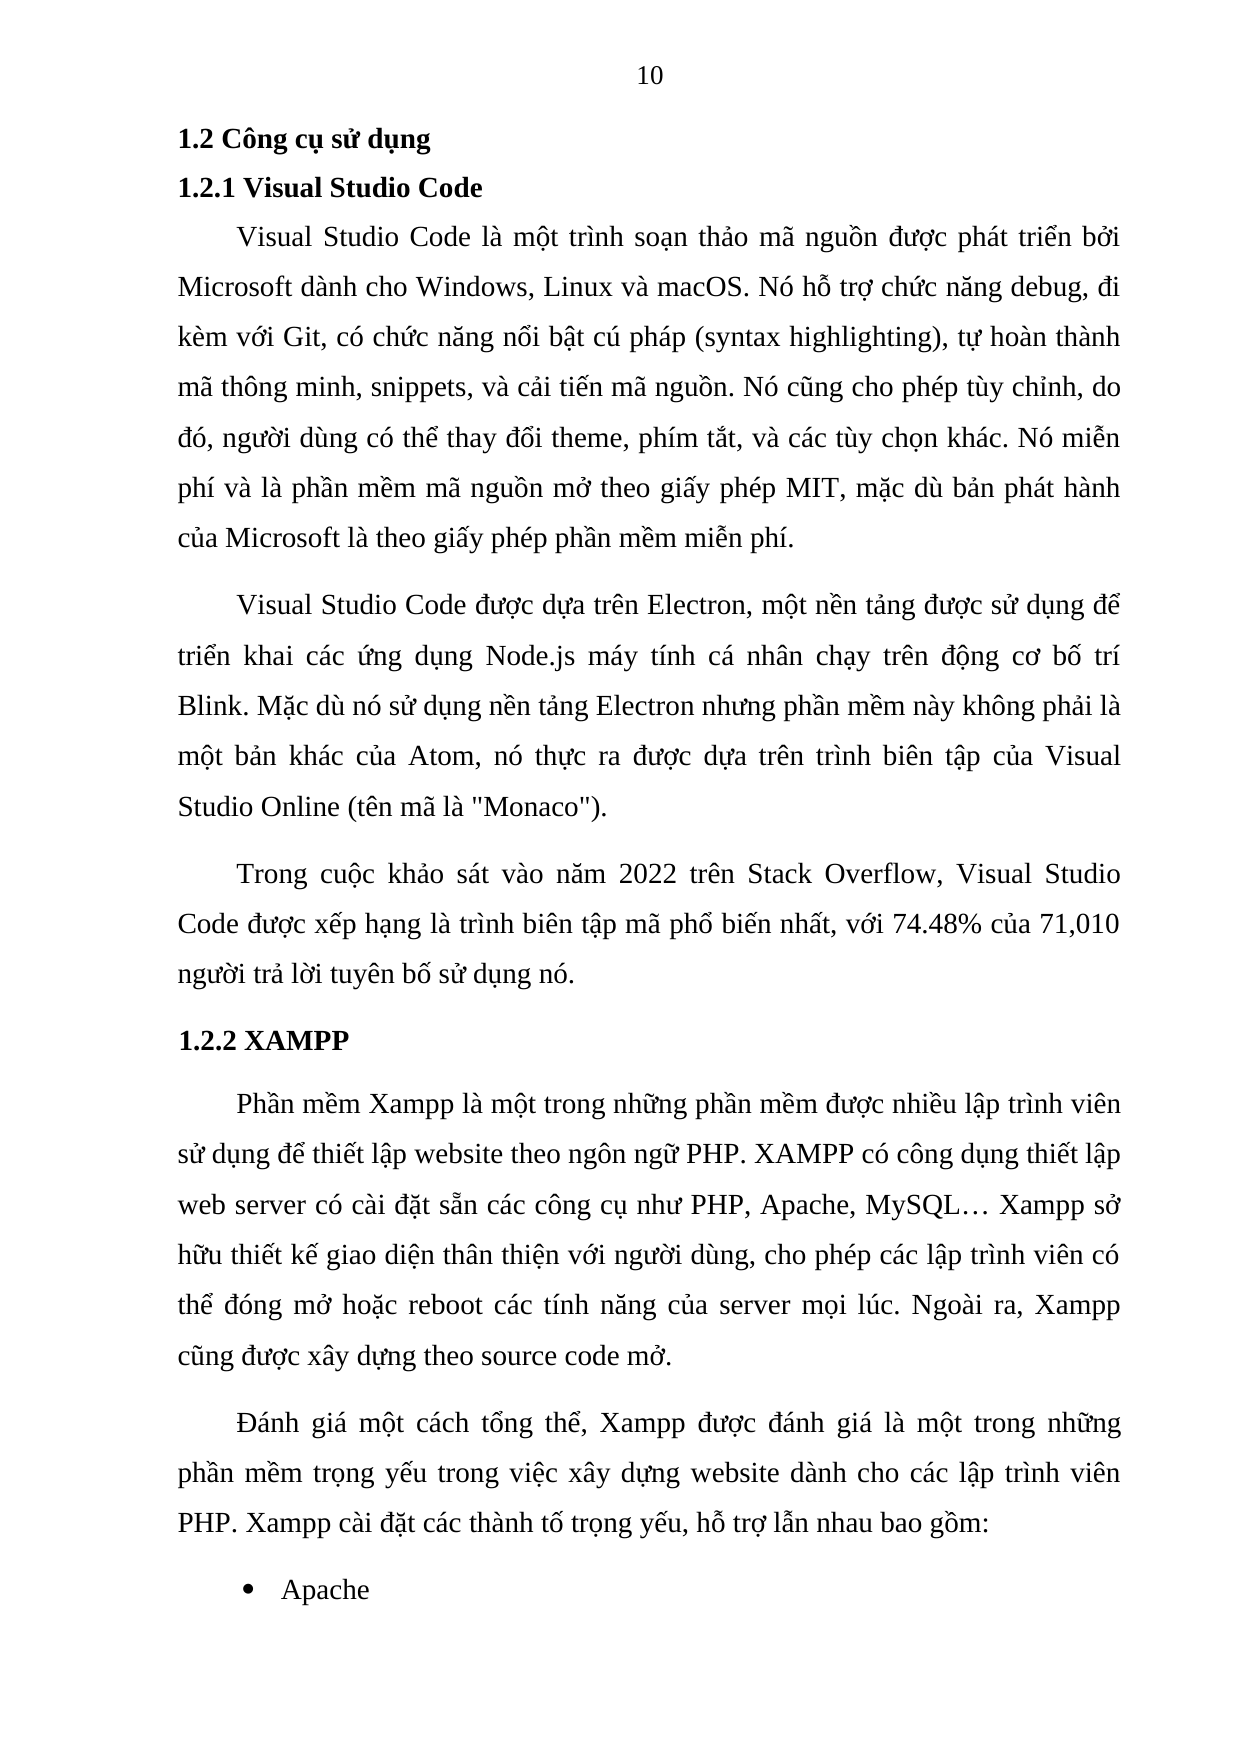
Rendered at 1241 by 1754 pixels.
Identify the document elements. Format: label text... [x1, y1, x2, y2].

text Đánh giá một cách tổng thể, Xampp được đánh giá là một trong những phần mềm trọng yếu trong việc xây dựng website dành cho các lập trình viên PHP. Xampp cài đặt các thành tố trọng yếu, hỗ trợ lẫn nhau bao gồm: [177, 1405, 1122, 1539]
text Phần mềm Xampp là một trong những phần mềm được nhiều lập trình viên sử dụng để thiết lập website theo ngôn ngữ PHP. XAMPP có công dụng thiết lập web server có cài đặt sẵn các công cụ như PHP, Apache, MySQL… Xampp sở hữu thiết kế giao diện thân thiện với người dùng, cho phép các lập trình viên có thể đóng mở hoặc reboot các tính năng của server mọi lúc. Ngoài ra, Xampp cũng được xây dựng theo source code mở. [177, 1086, 1122, 1371]
text Visual Studio Code là một trình soạn thảo mã nguồn được phát triển bởi Microsoft dành cho Windows, Linux và macOS. Nó hỗ trợ chức năng debug, đi kèm với Git, có chức năng nổi bật cú pháp (syntax highlighting), tự hoàn thành mã thông minh, snippets, và cải tiến mã nguồn. Nó cũng cho phép tùy chỉnh, do đó, người dùng có thể thay đổi theme, phím tắt, và các tùy chọn khác. Nó miễn phí và là phần mềm mã nguồn mở theo giấy phép MIT, mặc dù bản phát hành của Microsoft là theo giấy phép phần mềm miễn phí. [177, 219, 1122, 554]
subtitle 1.2.1 Visual Studio Code [177, 170, 1122, 203]
subtitle 1.2 Công cụ sử dụng [177, 121, 1122, 155]
subtitle 1.2.2 XAMPP [178, 1023, 1122, 1057]
list Apache [243, 1572, 1122, 1606]
text Trong cuộc khảo sát vào năm 2022 trên Stack Overflow, Visual Studio Code được xếp hạng là trình biên tập mã phổ biến nhất, với 74.48% của 71,010 người trả lời tuyên bố sử dụng nó. [177, 856, 1122, 990]
text Visual Studio Code được dựa trên Electron, một nền tảng được sử dụng để triển khai các ứng dụng Node.js máy tính cá nhân chạy trên động cơ bố trí Blink. Mặc dù nó sử dụng nền tảng Electron nhưng phần mềm này không phải là một bản khác của Atom, nó thực ra được dựa trên trình biên tập của Visual Studio Online (tên mã là "Monaco"). [177, 587, 1122, 822]
